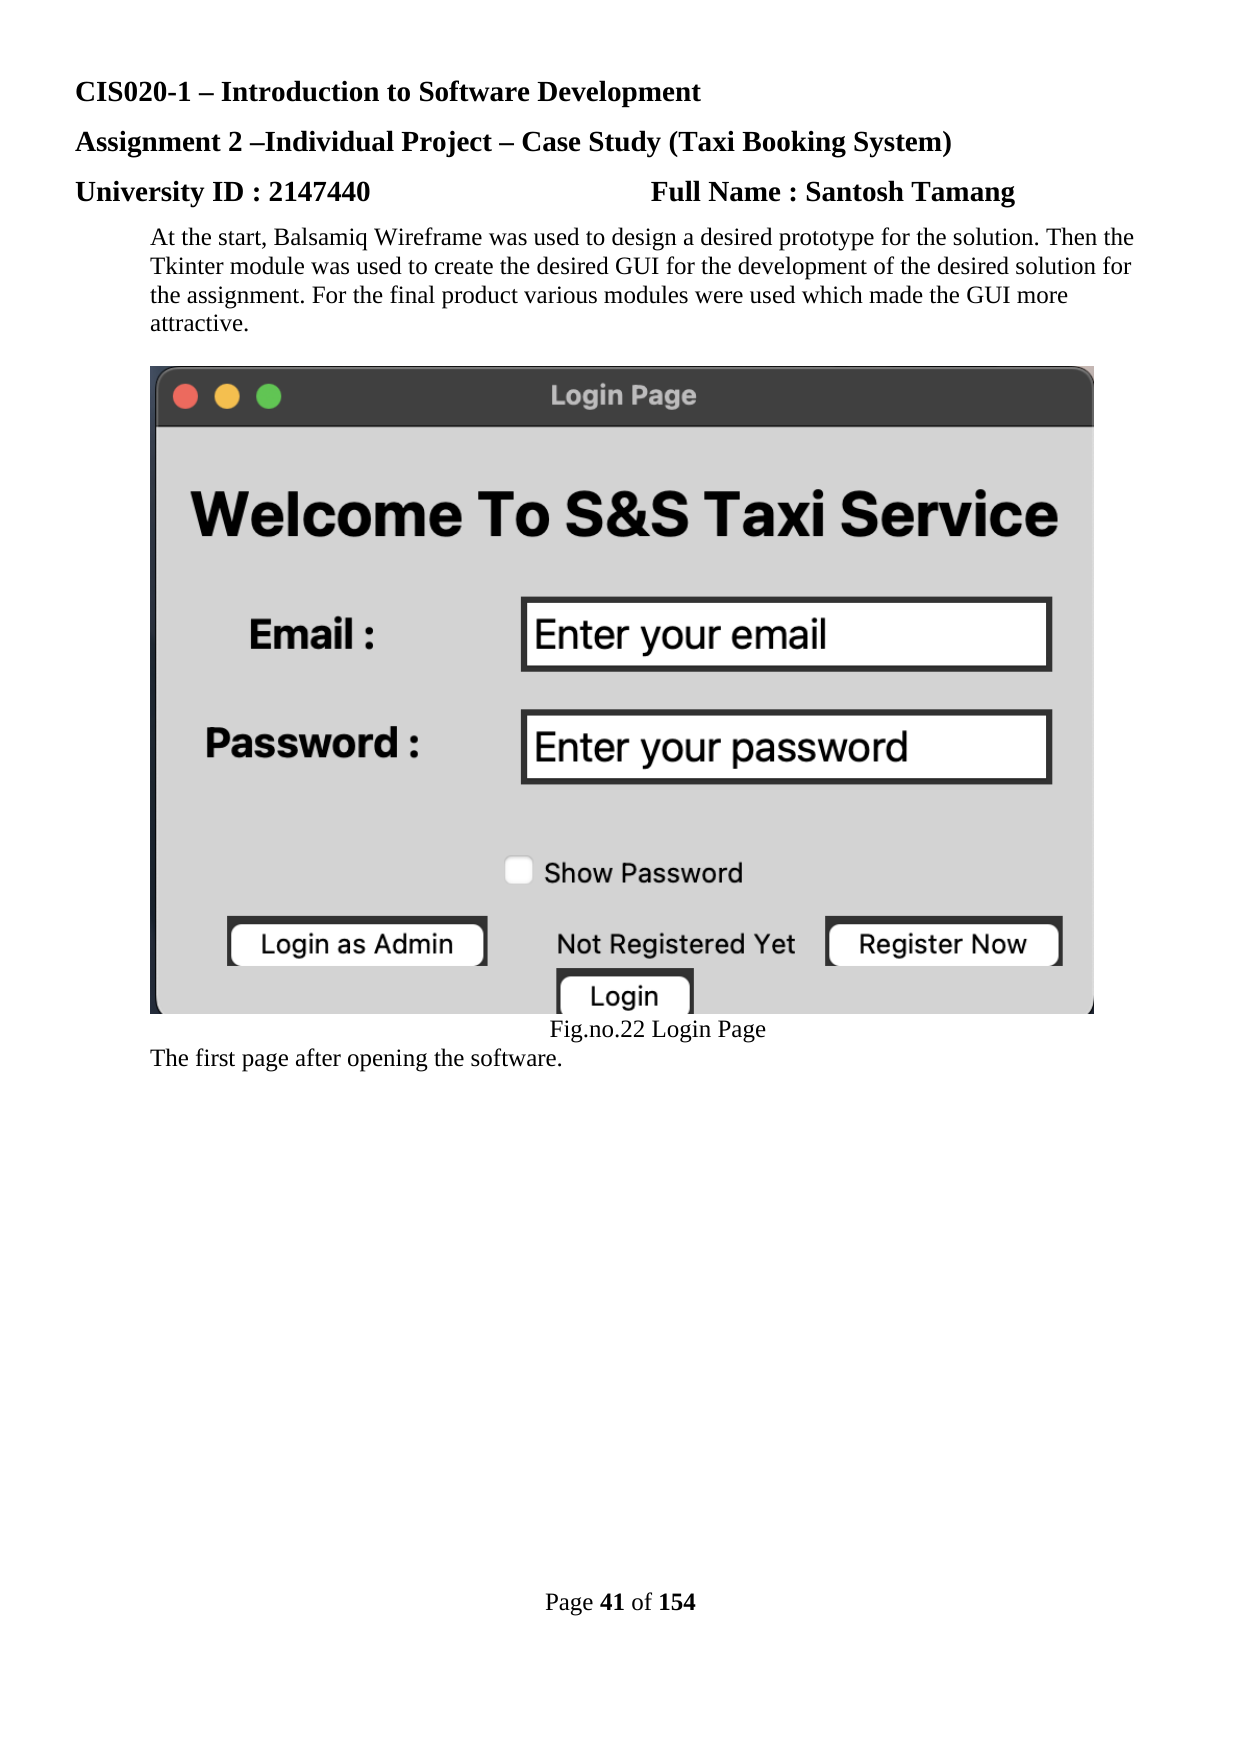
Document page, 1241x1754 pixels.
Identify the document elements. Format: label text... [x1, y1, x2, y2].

text At the start, Balsamiq Wireframe was used to design a desired prototype for the solution. Then the Tkinter module was used to create the desired GUI for the development of the desired solution for the assignment. For the final product various modules were used which made the GUI more attractive. [150, 222, 1165, 337]
text Fig.no.22 Login Page [150, 1014, 1165, 1043]
picture [150, 366, 1094, 1014]
text The first page after opening the software. [150, 1043, 1165, 1071]
